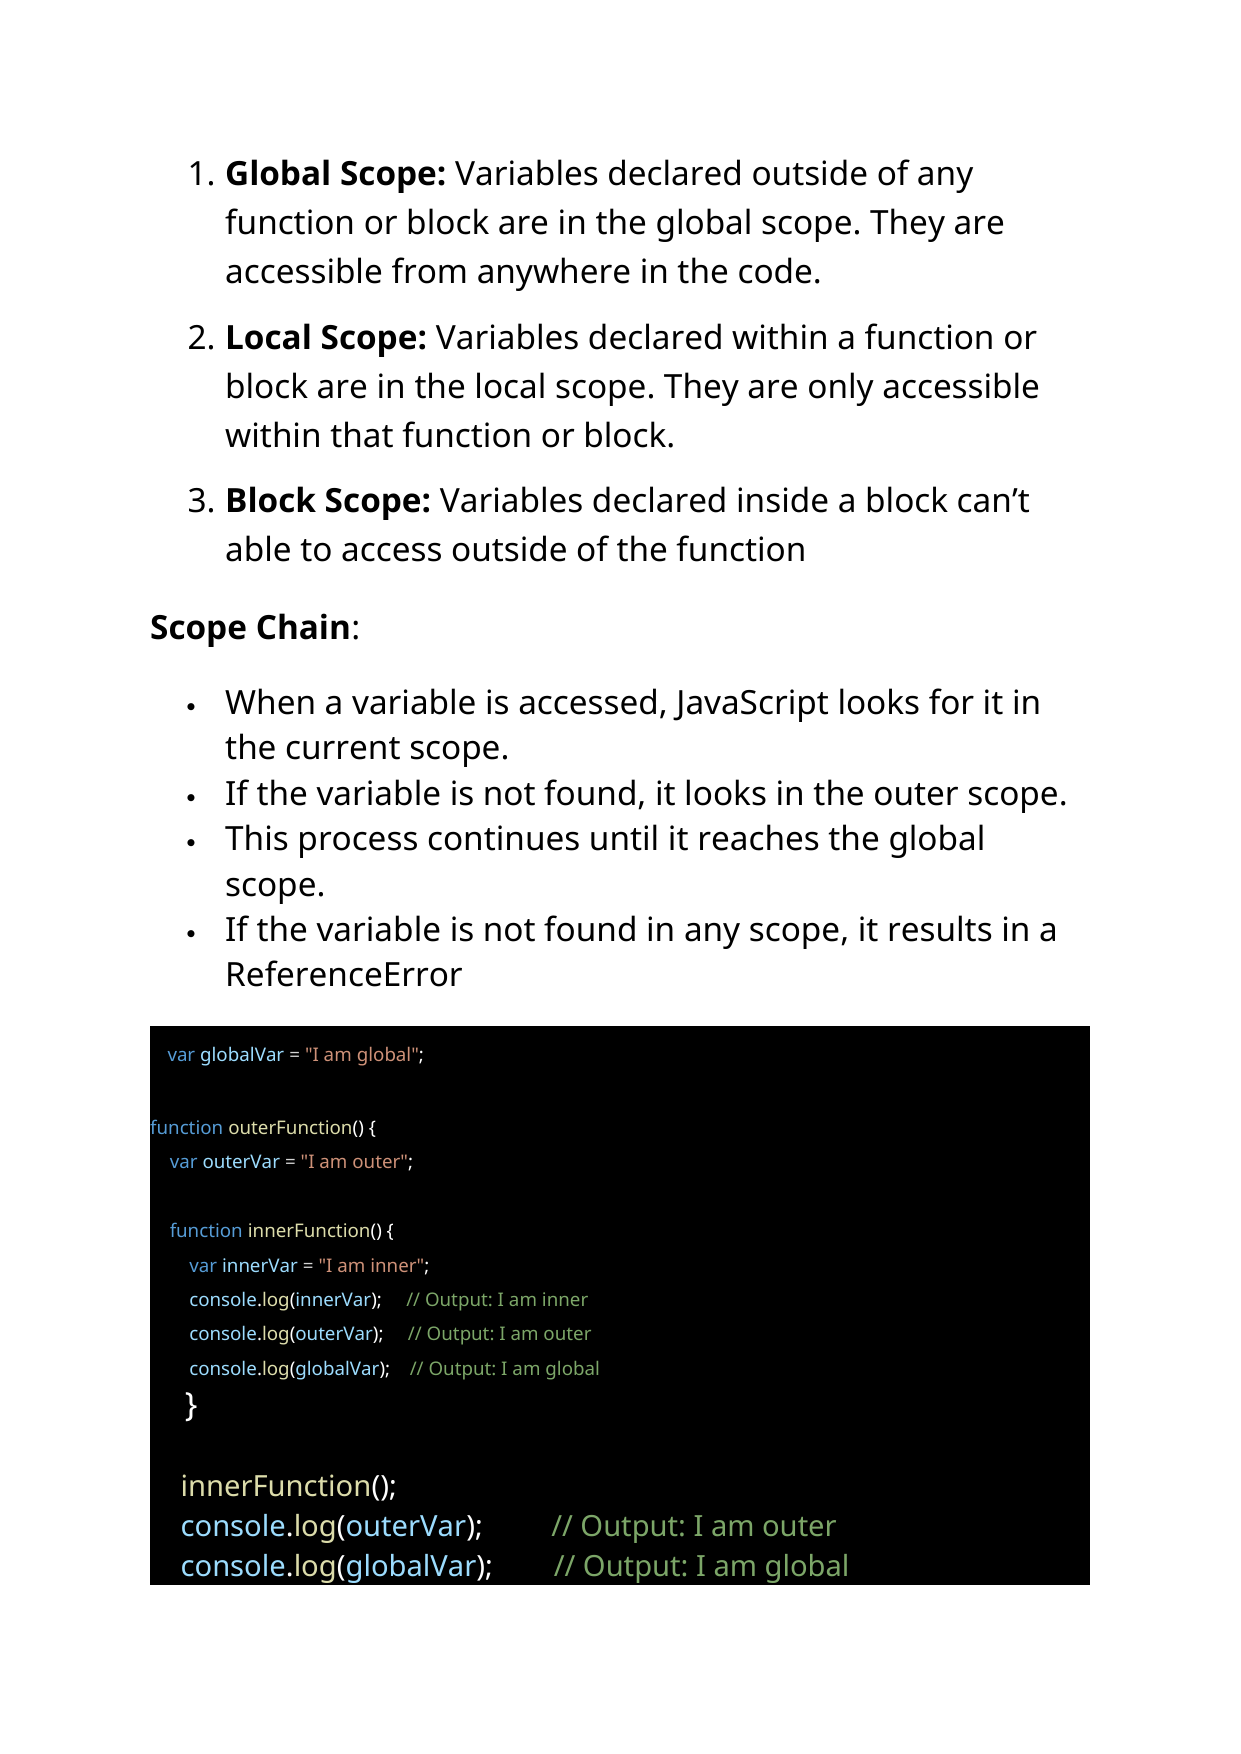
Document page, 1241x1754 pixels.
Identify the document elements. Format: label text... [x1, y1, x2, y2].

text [150, 1545, 1090, 1585]
text var globalVar = "I am global"; [150, 1026, 1090, 1071]
text innerFunction(); [150, 1466, 1090, 1505]
text var outerVar = "I am outer"; [150, 1140, 1090, 1174]
text function innerFunction() { [150, 1209, 1090, 1243]
text console.log(outerVar); // Output: I am outer [150, 1312, 1090, 1346]
text function outerFunction() { [150, 1106, 1090, 1140]
text console.log(innerVar); // Output: I am inner [150, 1277, 1090, 1312]
list This process continues until it reaches the global scope. [187, 815, 1090, 906]
text console.log(outerVar); // Output: I am outer [150, 1505, 1090, 1545]
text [150, 1346, 1090, 1381]
list Block Scope: Variables declared inside a block can’t able to access outside of the function [187, 477, 1090, 571]
text } [150, 1381, 1090, 1426]
list If the variable is not found in any scope, it results in a ReferenceError [187, 906, 1090, 997]
list When a variable is accessed, JavaScript looks for it in the current scope. [187, 679, 1090, 769]
list Local Scope: Variables declared within a function or block are in the local scope. They are only accessible within that function or block. [187, 313, 1090, 457]
text var innerVar = "I am inner"; [150, 1243, 1090, 1277]
list If the variable is not found, it looks in the outer scope. [187, 769, 1090, 815]
text Scope Chain: [150, 604, 1090, 649]
list Global Scope: Variables declared outside of any function or block are in the global scope. They are accessible from anywhere in the code. [187, 150, 1090, 293]
